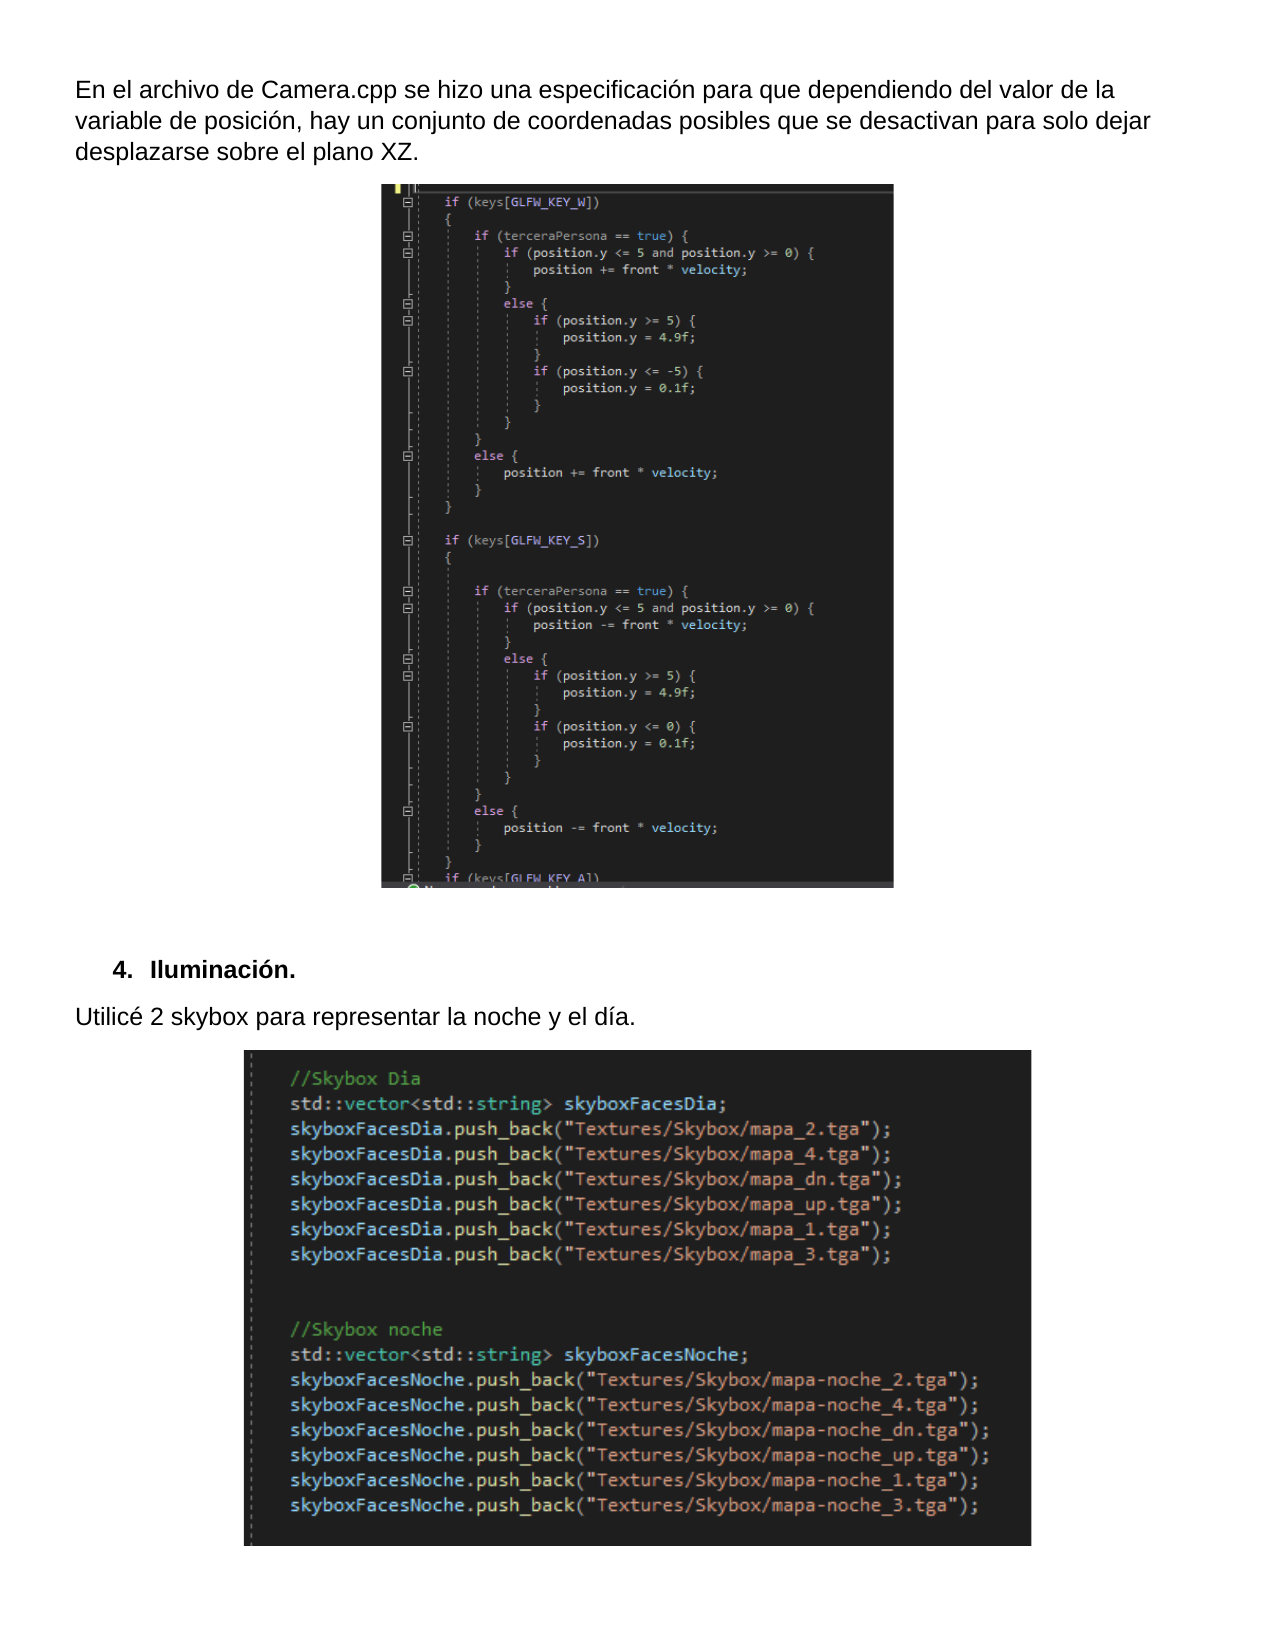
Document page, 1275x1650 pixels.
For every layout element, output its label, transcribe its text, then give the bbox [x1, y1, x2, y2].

picture [381, 184, 894, 888]
text Utilicé 2 skybox para representar la noche y el día. [75, 1002, 1200, 1031]
picture [243, 1050, 1032, 1546]
text En el archivo de Camera.cpp se hizo una especificación para que dependiendo del valor de la variable de posición, hay un conjunto de coordenadas posibles que se desactivan para solo dejar desplazarse sobre el plano XZ. [75, 75, 1200, 166]
list Iluminación. [112, 954, 1200, 983]
